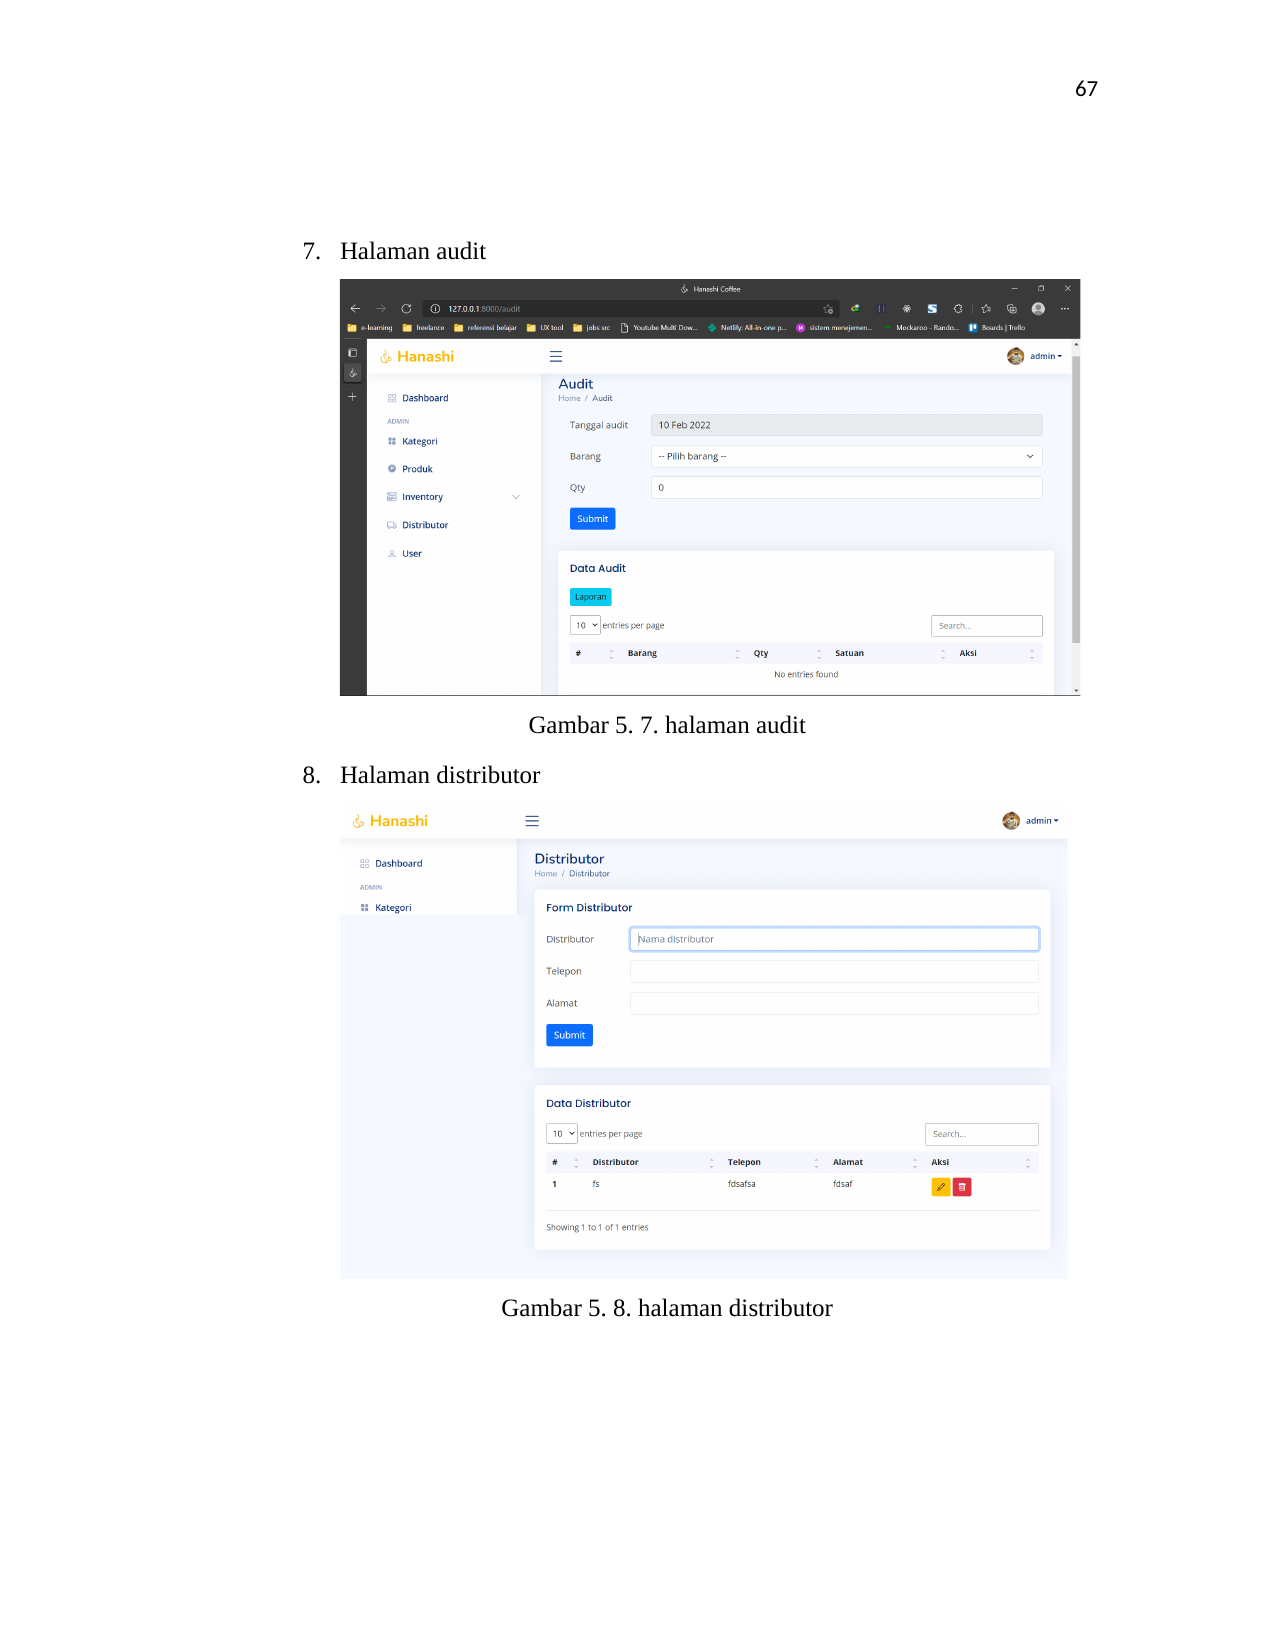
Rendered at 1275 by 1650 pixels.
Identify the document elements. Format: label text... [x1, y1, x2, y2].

picture [339, 803, 1068, 1279]
list Halaman audit [302, 236, 1098, 265]
list Halaman distributor [302, 760, 1098, 789]
text Gambar 5. 7. halaman audit [236, 710, 1098, 739]
picture [339, 279, 1081, 696]
text Gambar 5. 8. halaman distributor [236, 1293, 1098, 1321]
